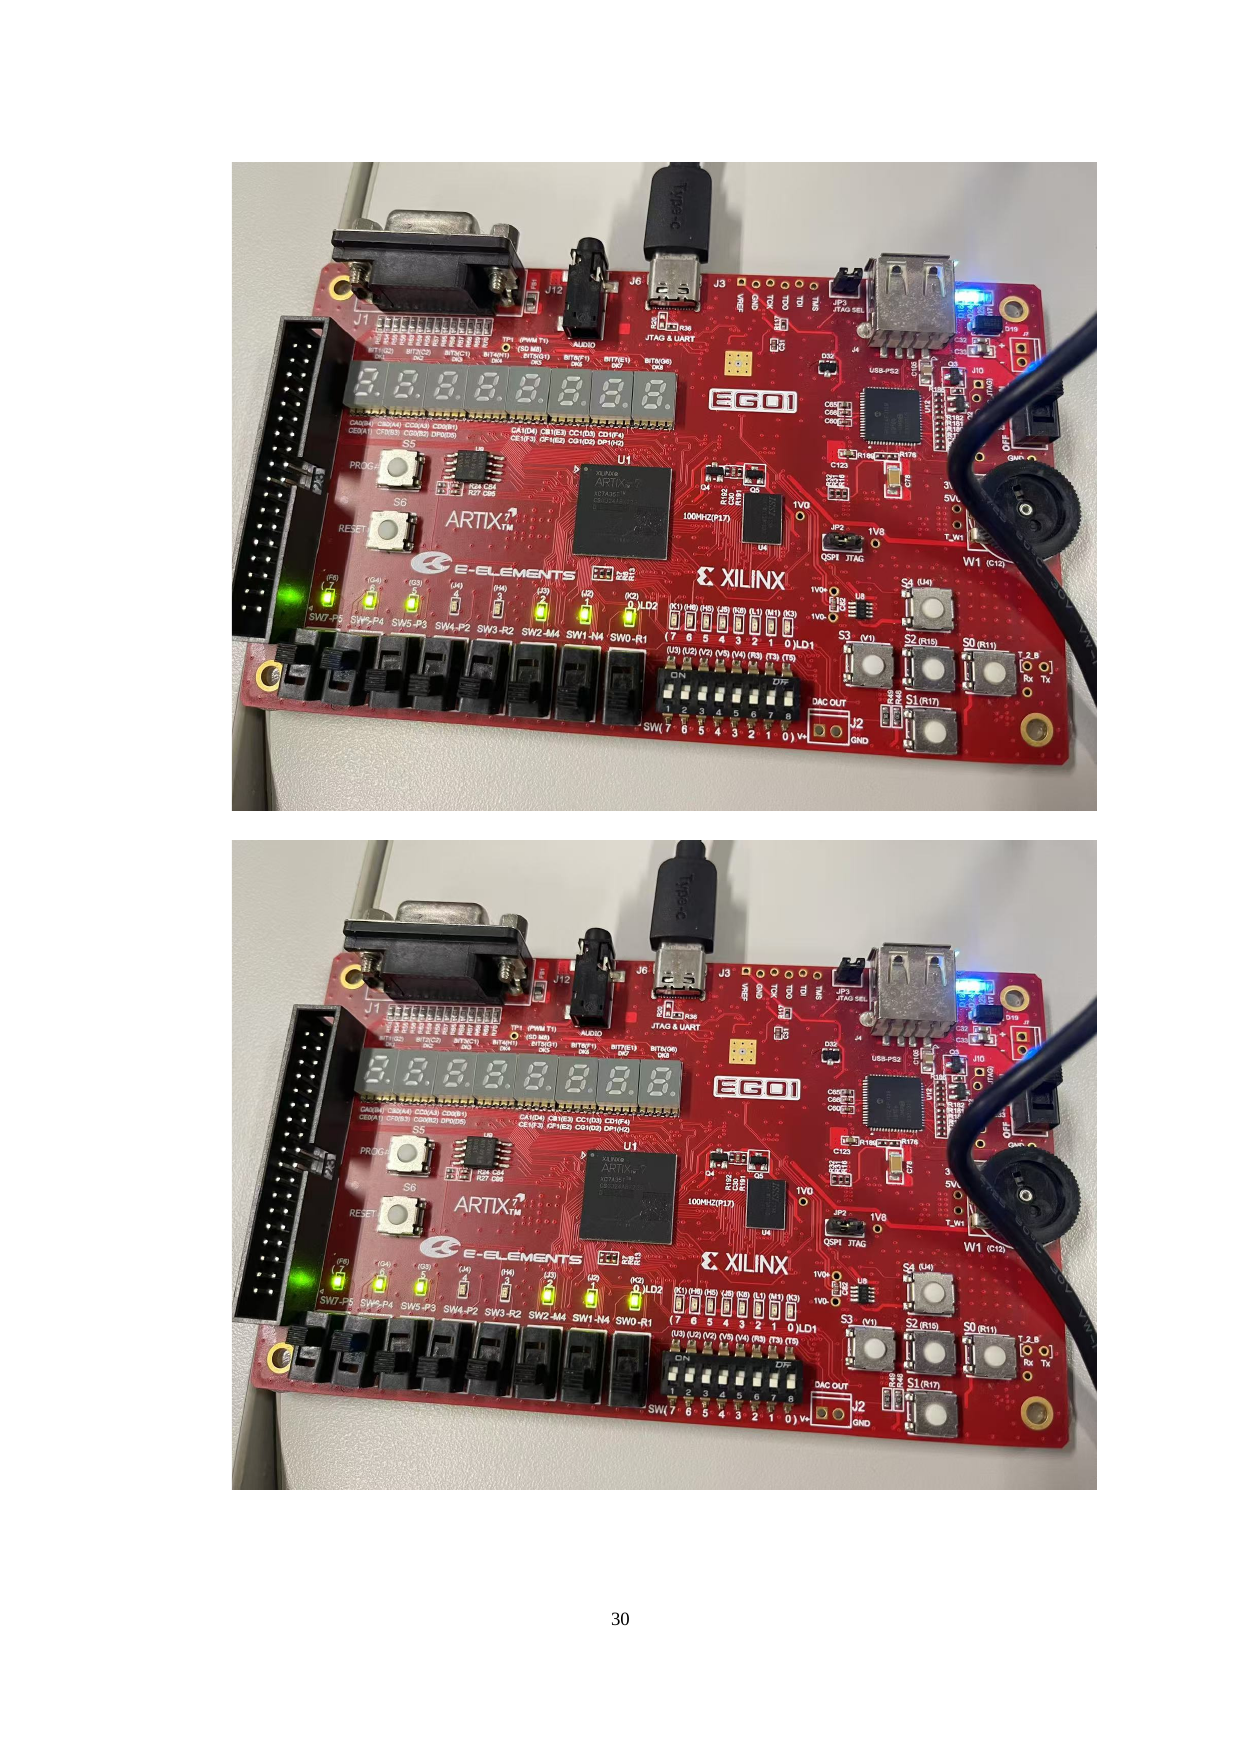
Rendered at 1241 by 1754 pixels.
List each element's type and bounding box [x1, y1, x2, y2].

picture [231, 162, 1097, 811]
picture [231, 840, 1097, 1490]
